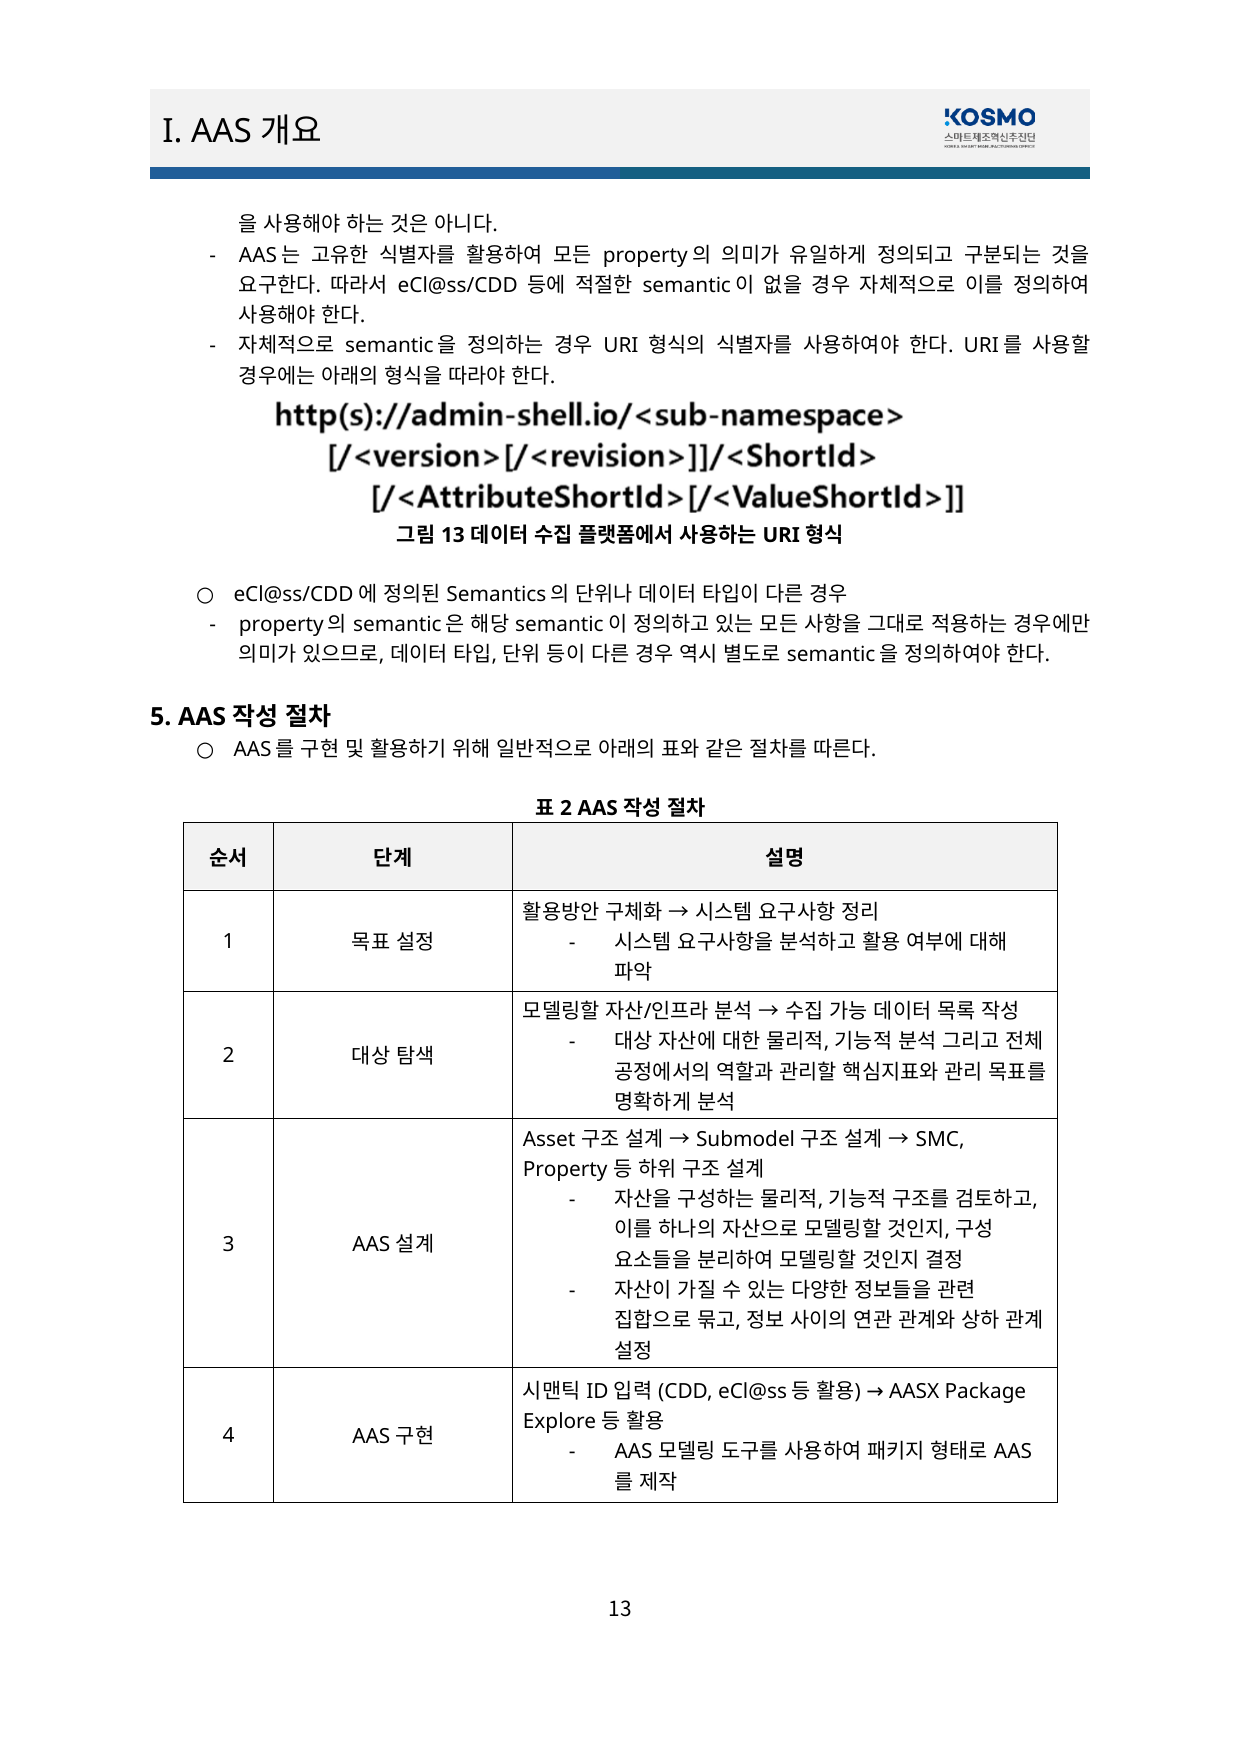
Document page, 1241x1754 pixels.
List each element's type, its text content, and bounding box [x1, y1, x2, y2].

list AAS는 고유한 식별자를 활용하여 모든 property의 의미가 유일하게 정의되고 구분되는 것을 요구한다. 따라서 eCl@ss/CDD 등에 적절한 semantic이 없을 경우 자체적으로 이를 정의하여 사용해야 한다. [209, 238, 1090, 329]
list AAS의 모든 property는 semantic이 필요하지만, 반드시 eCl@ss/CDD 등에 정의된 semantic을 사용해야 하는 것은 아니다. [209, 207, 1090, 238]
picture [944, 108, 1035, 148]
list property의 semantic은 해당 semantic이 정의하고 있는 모든 사항을 그대로 적용하는 경우에만 의미가 있으므로, 데이터 타입, 단위 등이 다른 경우 역시 별도로 semantic을 정의하여야 한다. [209, 607, 1090, 668]
table_cell 모델링할 자산/인프라 분석 → 수집 가능 데이터 목록 작성 대상 자산에 대한 물리적, 기능적 분석 그리고 전체 공정에서의 역할과 관리할 핵심지표와 관리 목표를 명확하게 분석 [513, 992, 1057, 1118]
table_cell 목표 설정 [274, 891, 512, 991]
table_cell AAS 구현 [274, 1368, 512, 1502]
table_cell 4 [184, 1368, 273, 1502]
table_header 순서 [184, 823, 273, 889]
table_cell 3 [184, 1119, 273, 1367]
table_cell 1 [184, 891, 273, 991]
table_cell 2 [184, 992, 273, 1118]
list 자체적으로 semantic을 정의하는 경우 URI 형식의 식별자를 사용하여야 한다. URI를 사용할 경우에는 아래의 형식을 따라야 한다. [209, 329, 1090, 389]
table_cell 활용방안 구체화 → 시스템 요구사항 정리 시스템 요구사항을 분석하고 활용 여부에 대해 파악 [513, 891, 1057, 991]
table_header 단계 [274, 823, 512, 889]
list eCl@ss/CDD에 정의된 Semantics의 단위나 데이터 타입이 다른 경우 [196, 577, 1090, 607]
subtitle 5. AAS 작성 절차 [150, 696, 1090, 732]
picture [272, 389, 968, 519]
table_cell 시맨틱 ID 입력 (CDD, eCl@ss등 활용) → AASX Package Explore 등 활용 AAS 모델링 도구를 사용하여 패키지 형태로 AAS를 제작 [513, 1368, 1057, 1502]
text 그림 13 데이터 수집 플랫폼에서 사용하는 URI 형식 [150, 518, 1090, 548]
table_cell Asset 구조 설계 → Submodel 구조 설계 → SMC, Property 등 하위 구조 설계 자산을 구성하는 물리적, 기능적 구조를 검토하고, 이를 하나의 자산으로 모델링할 것인지, 구성 요소들을 분리하여 모델링할 것인지 결정 자산이 가질 수 있는 다양한 정보들을 관련 집합으로 묶고, 정보 사이의 연관 관계와 상하 관계 설정 [513, 1119, 1057, 1367]
table_cell 대상 탐색 [274, 992, 512, 1118]
text 표 2 AAS 작성 절차 [150, 791, 1090, 822]
list AAS를 구현 및 활용하기 위해 일반적으로 아래의 표와 같은 절차를 따른다. [196, 732, 1090, 763]
table_header 설명 [513, 823, 1057, 889]
table_cell AAS 설계 [274, 1119, 512, 1367]
